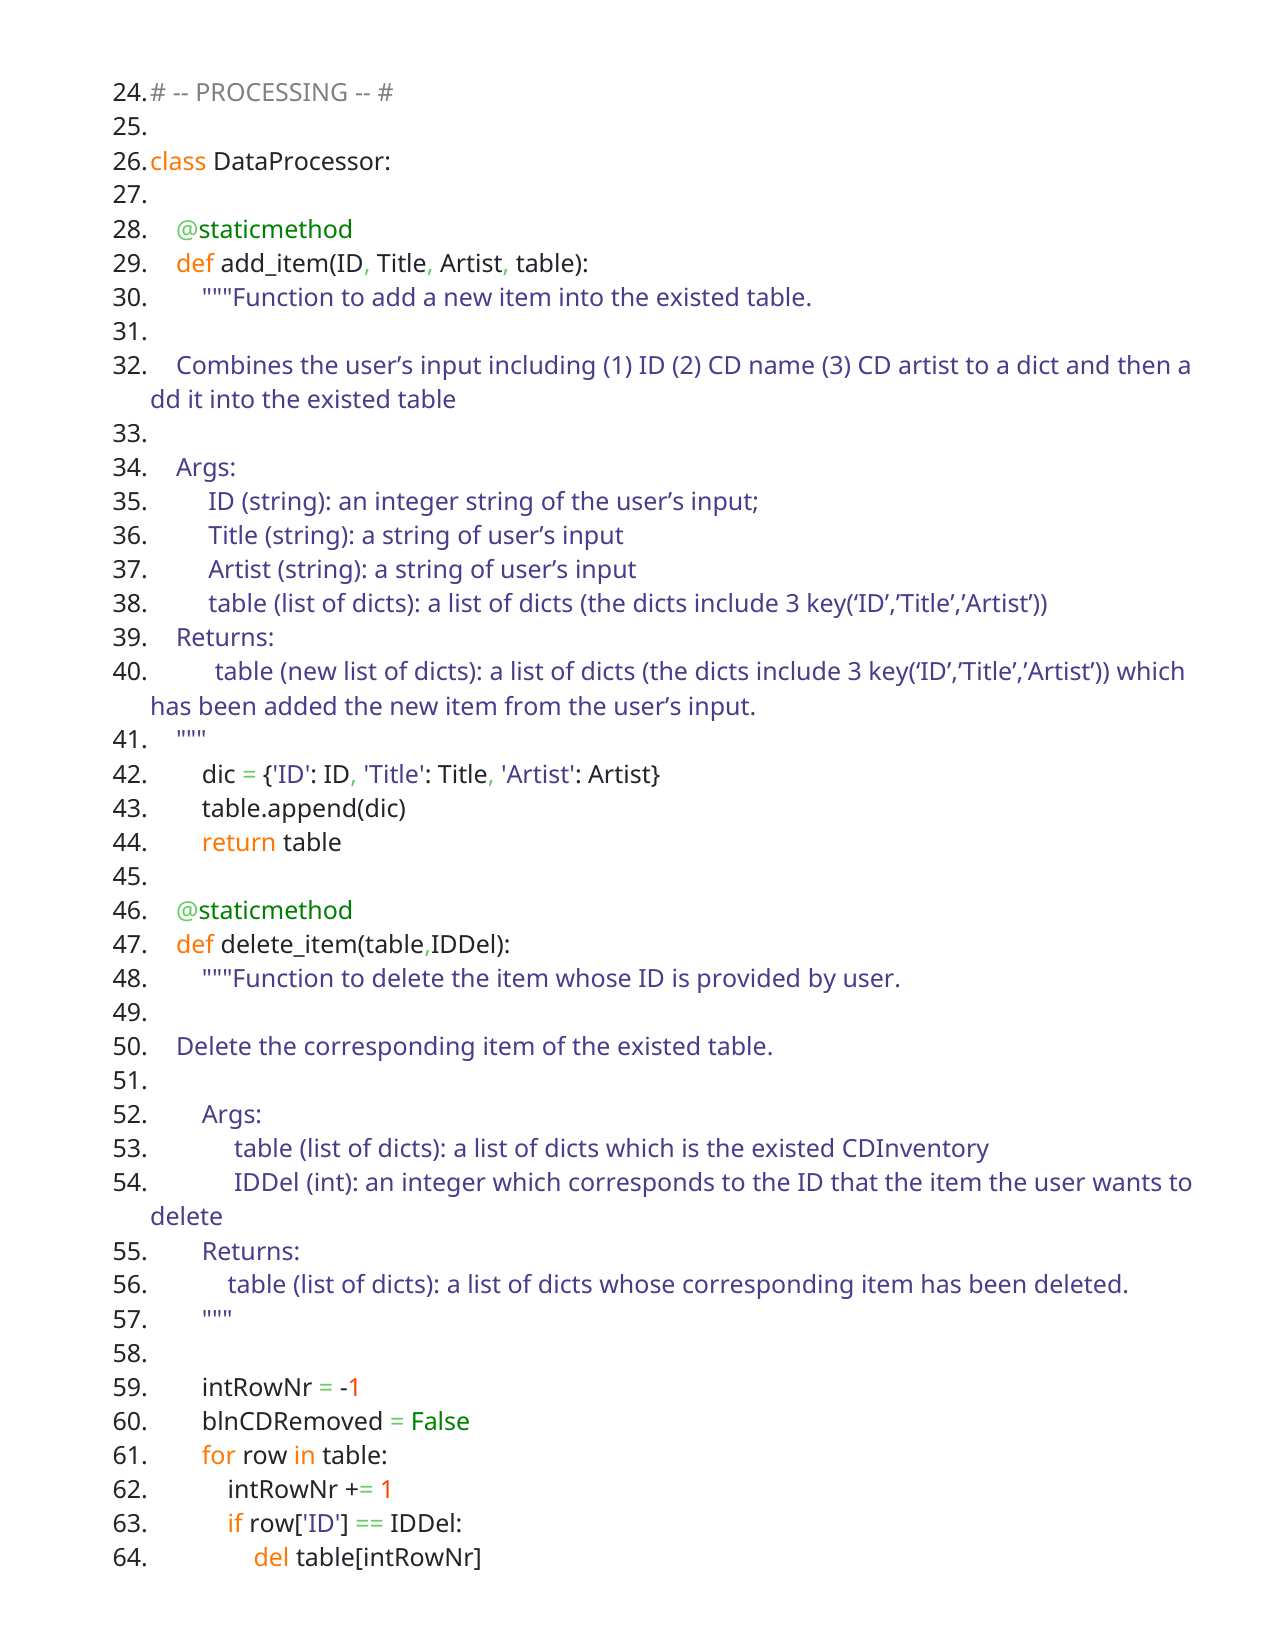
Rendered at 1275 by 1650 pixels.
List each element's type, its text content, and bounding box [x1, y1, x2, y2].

list Returns: [112, 620, 1200, 654]
list """ [112, 1301, 1200, 1335]
list del table[intRowNr] [112, 1540, 1200, 1574]
list """ [112, 722, 1200, 756]
list IDDel (int): an integer which corresponds to the ID that the item the user wants to delete [112, 1165, 1200, 1233]
list table.append(dic) [112, 790, 1200, 824]
list def add_item(ID, Title, Artist, table): [112, 245, 1200, 279]
list Combines the user’s input including (1) ID (2) CD name (3) CD artist to a dict and then add it into the existed table [112, 347, 1200, 416]
list Artist (string): a string of user’s input [112, 552, 1200, 586]
list """Function to add a new item into the existed table. [112, 279, 1200, 313]
list Args: [112, 1097, 1200, 1131]
list Title (string): a string of user’s input [112, 518, 1200, 552]
list return table [112, 824, 1200, 858]
list intRowNr = -1 [112, 1369, 1200, 1403]
list table (list of dicts): a list of dicts (the dicts include 3 key(‘ID’,’Title’,’Artist’)) [112, 586, 1200, 620]
list class DataProcessor: [112, 143, 1200, 177]
list # -- PROCESSING -- # [112, 75, 1200, 109]
list @staticmethod [112, 211, 1200, 245]
list def delete_item(table,IDDel): [112, 927, 1200, 961]
list @staticmethod [112, 892, 1200, 927]
list if row['ID'] == IDDel: [112, 1506, 1200, 1540]
list dic = {'ID': ID, 'Title': Title, 'Artist': Artist} [112, 756, 1200, 790]
list table (list of dicts): a list of dicts which is the existed CDInventory [112, 1131, 1200, 1165]
list blnCDRemoved = False [112, 1403, 1200, 1437]
list Args: [112, 450, 1200, 484]
list Delete the corresponding item of the existed table. [112, 1029, 1200, 1063]
list Returns: [112, 1233, 1200, 1267]
list intRowNr += 1 [112, 1472, 1200, 1506]
list for row in table: [112, 1437, 1200, 1472]
list table (list of dicts): a list of dicts whose corresponding item has been deleted. [112, 1267, 1200, 1301]
list ID (string): an integer string of the user’s input; [112, 484, 1200, 518]
list table (new list of dicts): a list of dicts (the dicts include 3 key(‘ID’,’Title’,’Artist’)) which has been added the new item from the user’s input. [112, 654, 1200, 722]
list """Function to delete the item whose ID is provided by user. [112, 961, 1200, 995]
